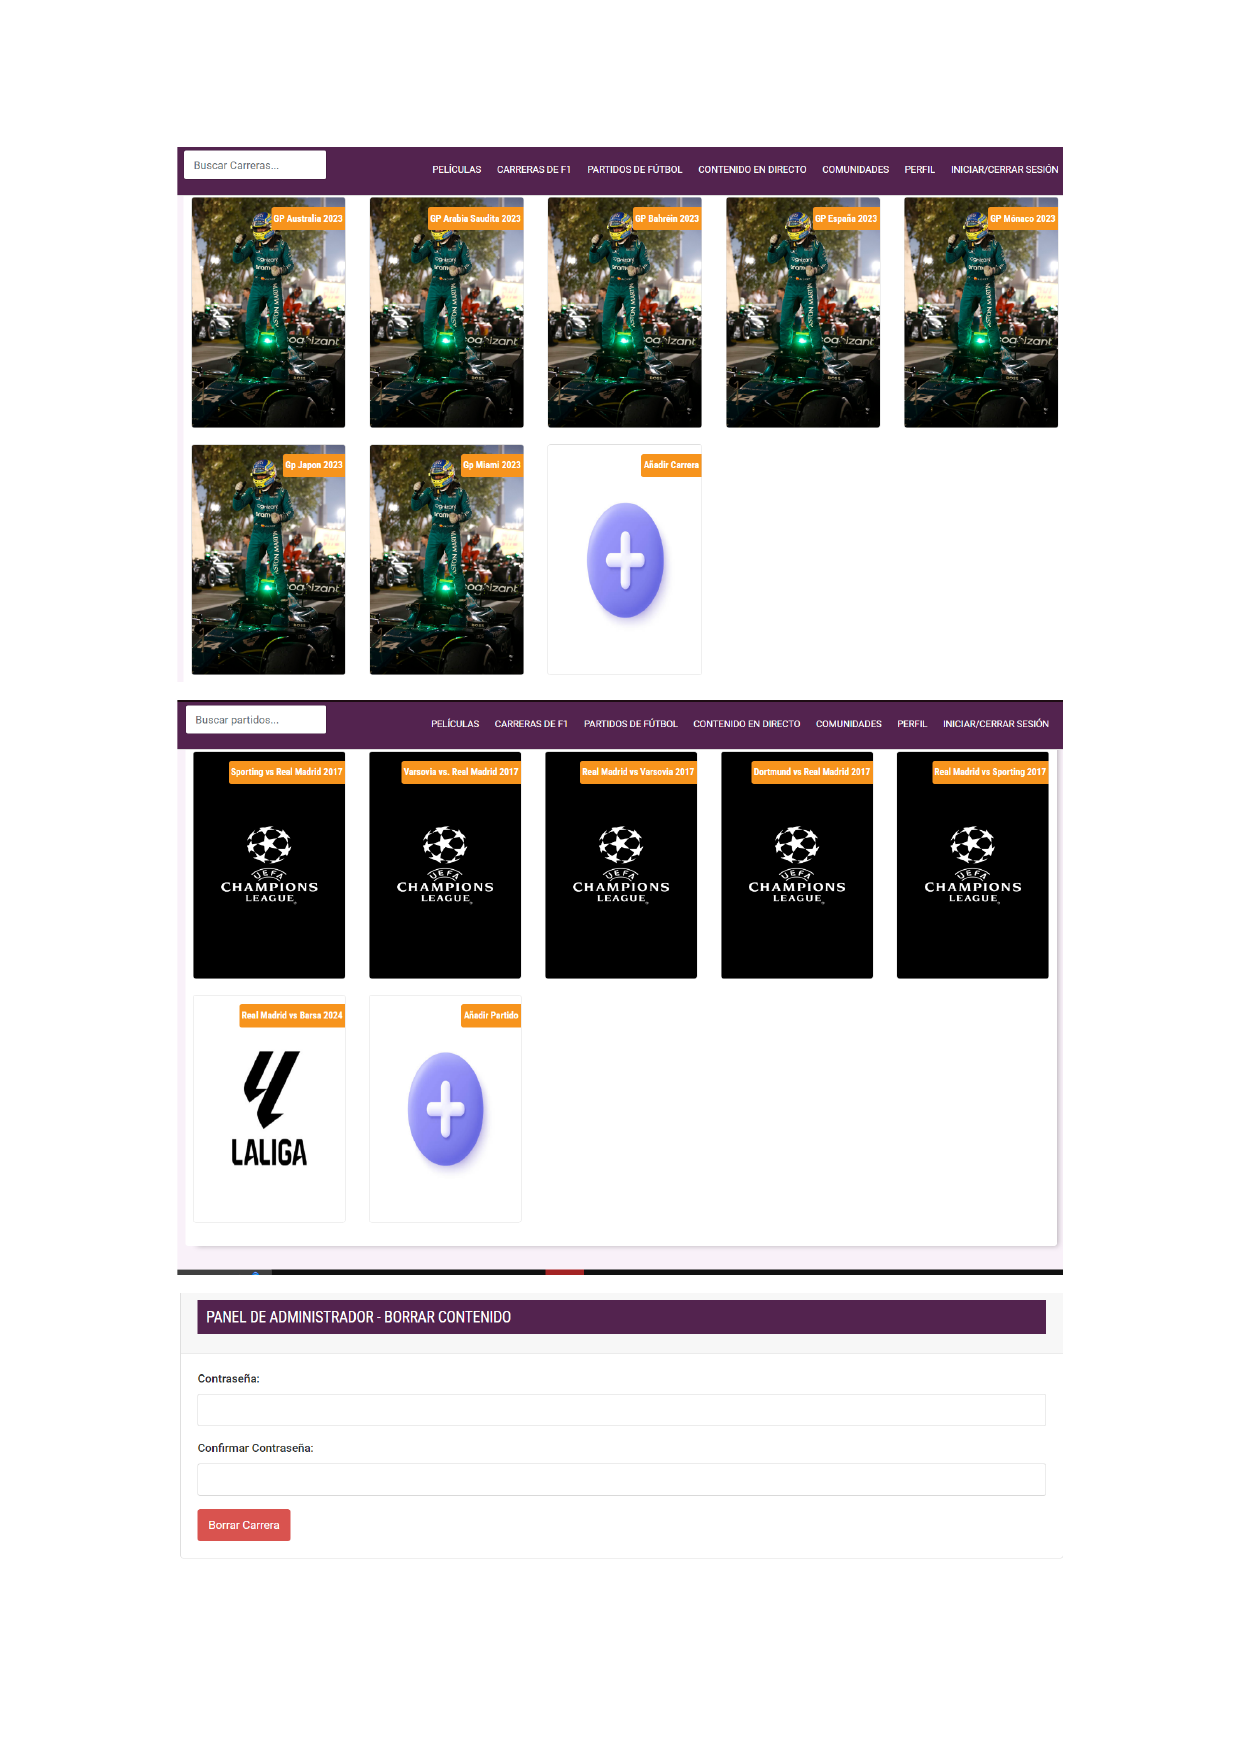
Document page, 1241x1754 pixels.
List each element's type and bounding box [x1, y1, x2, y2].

picture [177, 147, 1063, 682]
picture [177, 700, 1063, 1275]
picture [177, 1293, 1063, 1567]
